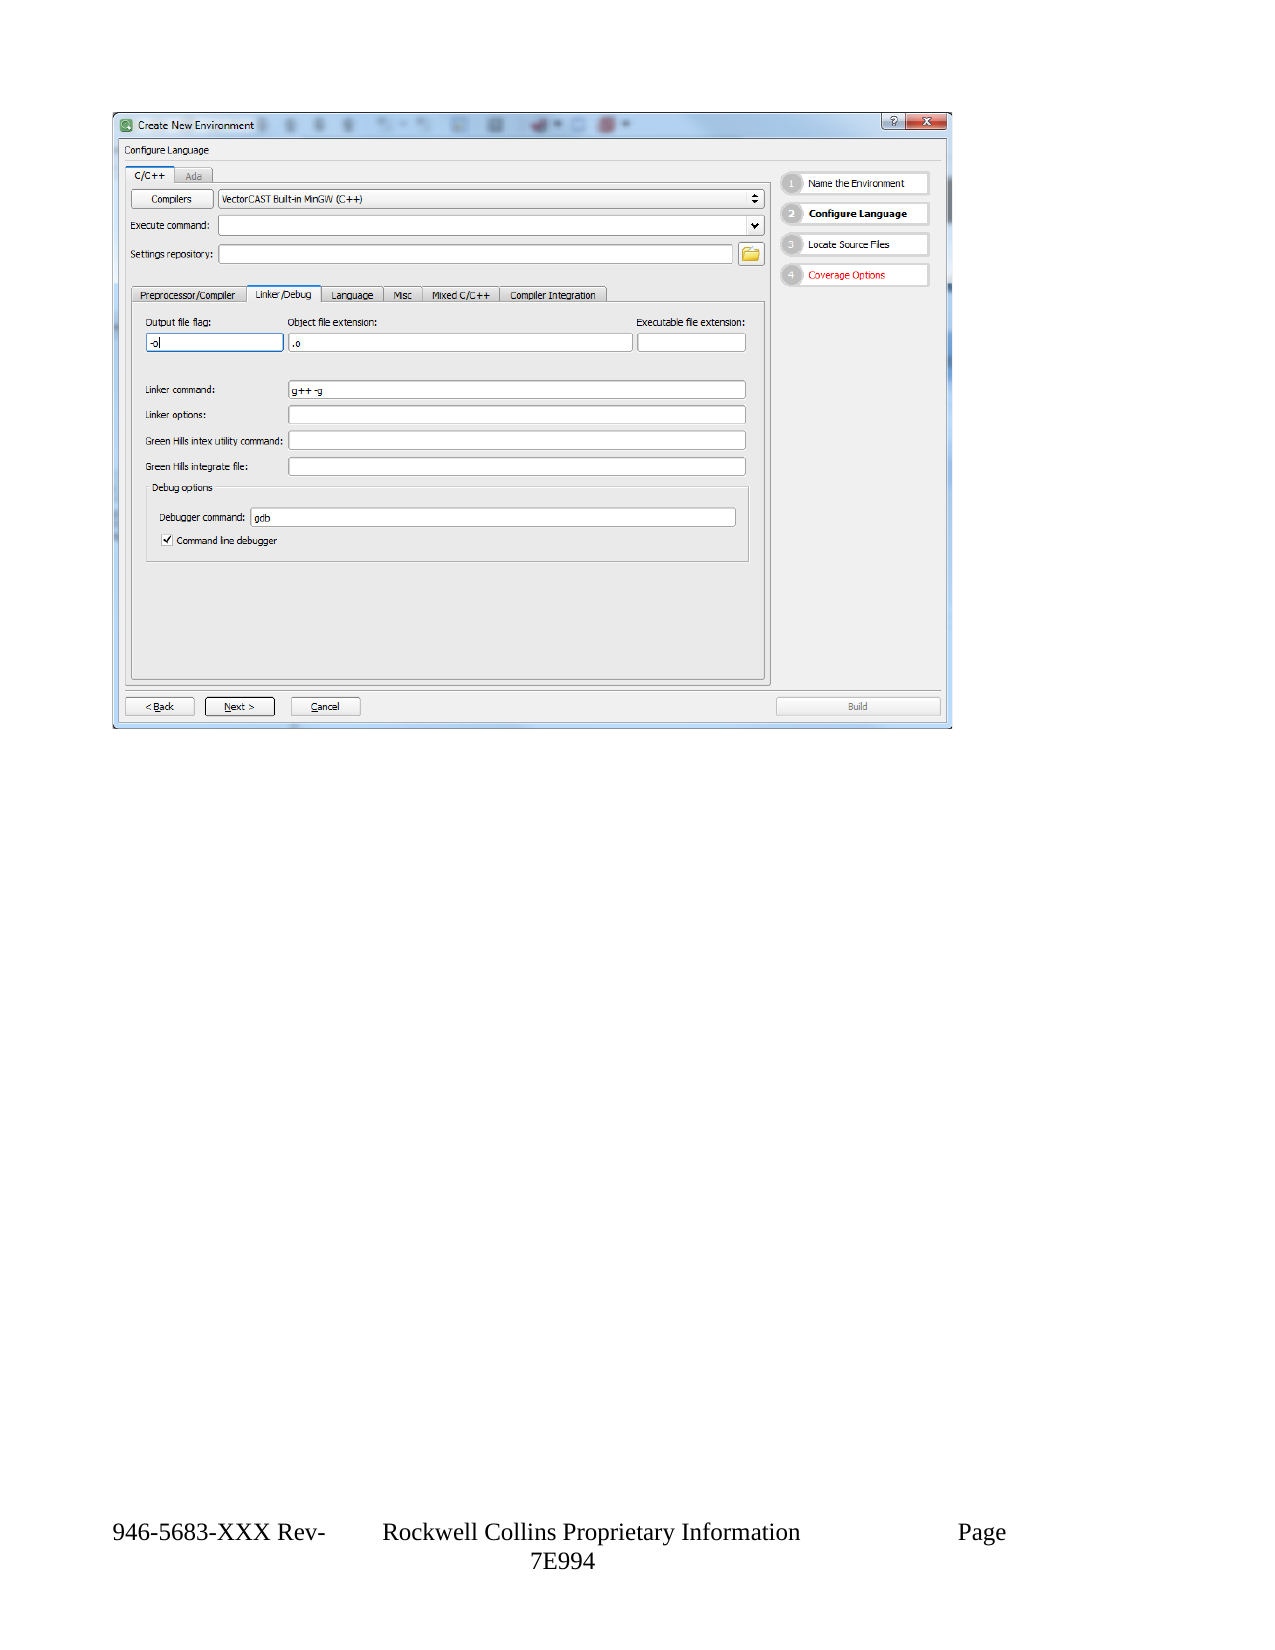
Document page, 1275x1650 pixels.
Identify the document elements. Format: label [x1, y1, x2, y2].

picture [112, 112, 953, 729]
